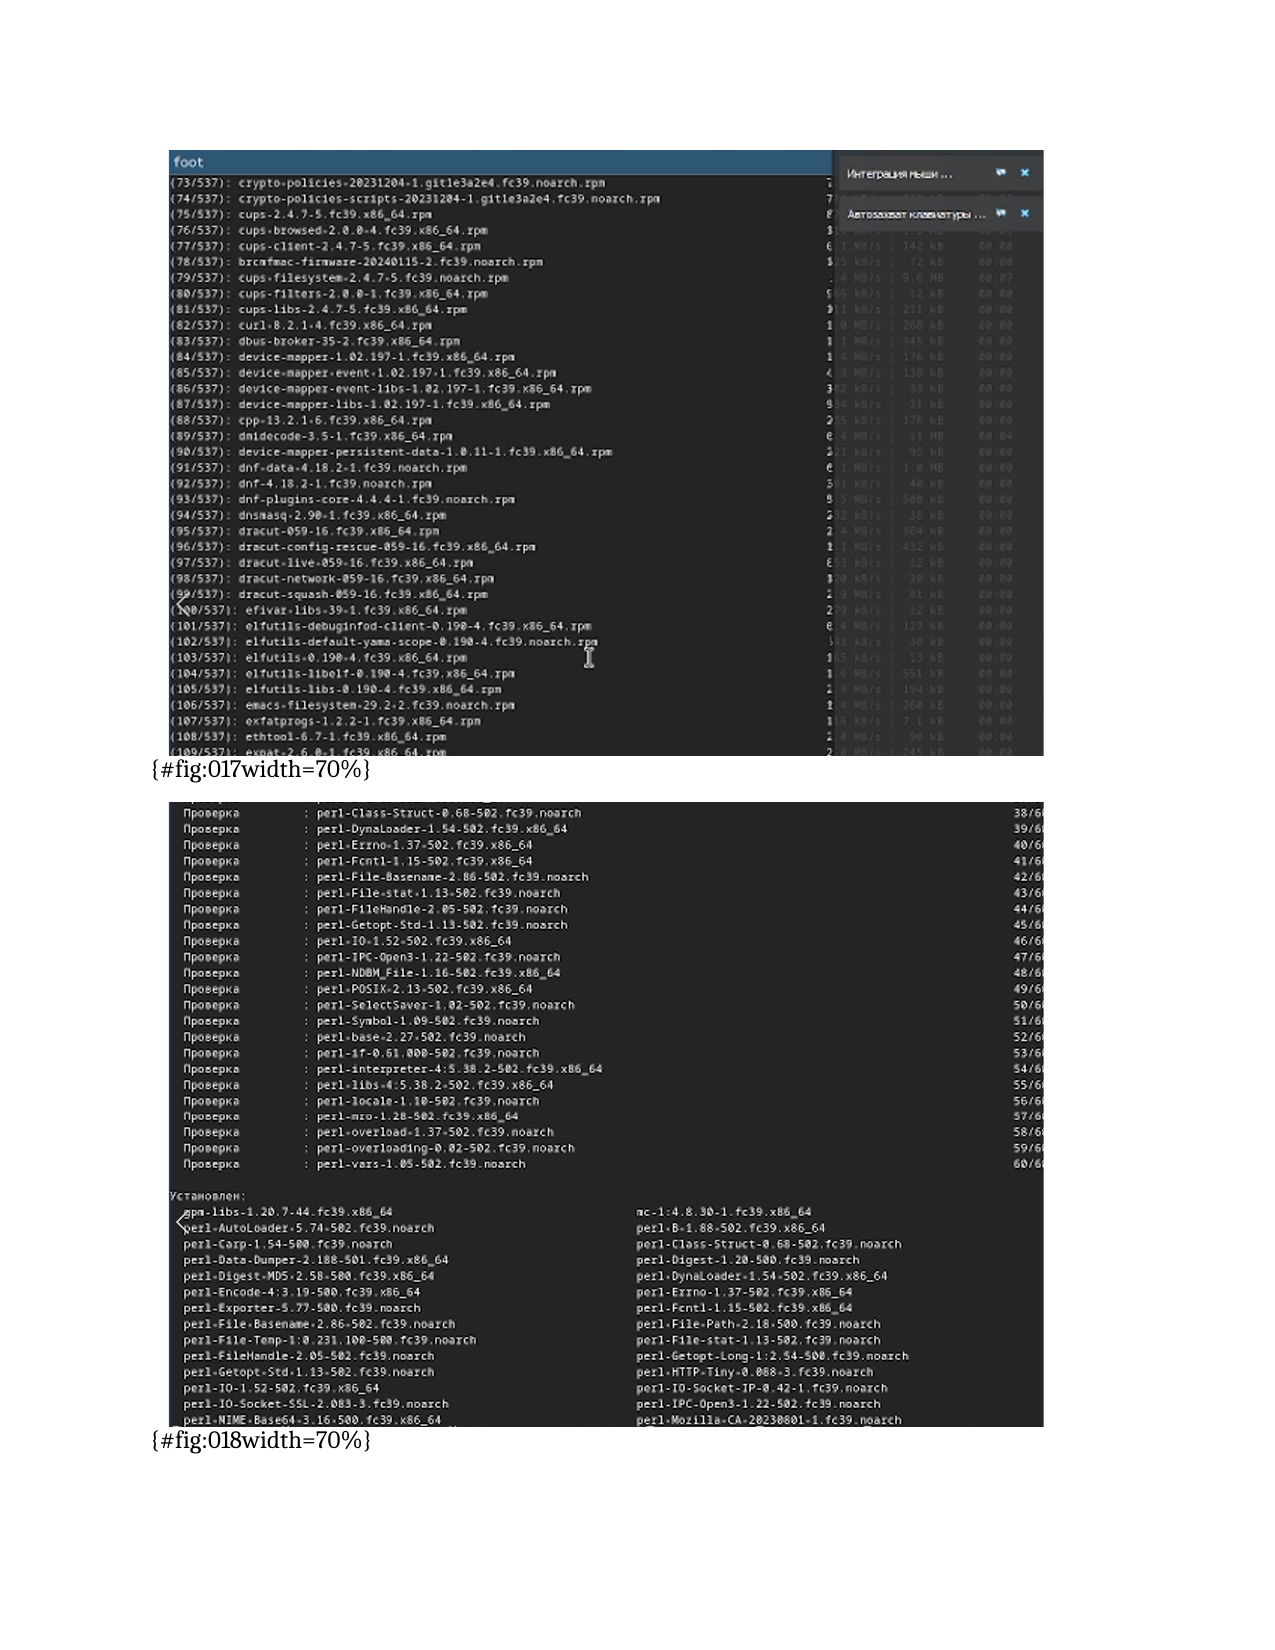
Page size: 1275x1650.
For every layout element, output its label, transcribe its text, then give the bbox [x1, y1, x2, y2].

picture [168, 802, 1044, 1427]
picture [168, 150, 1044, 756]
